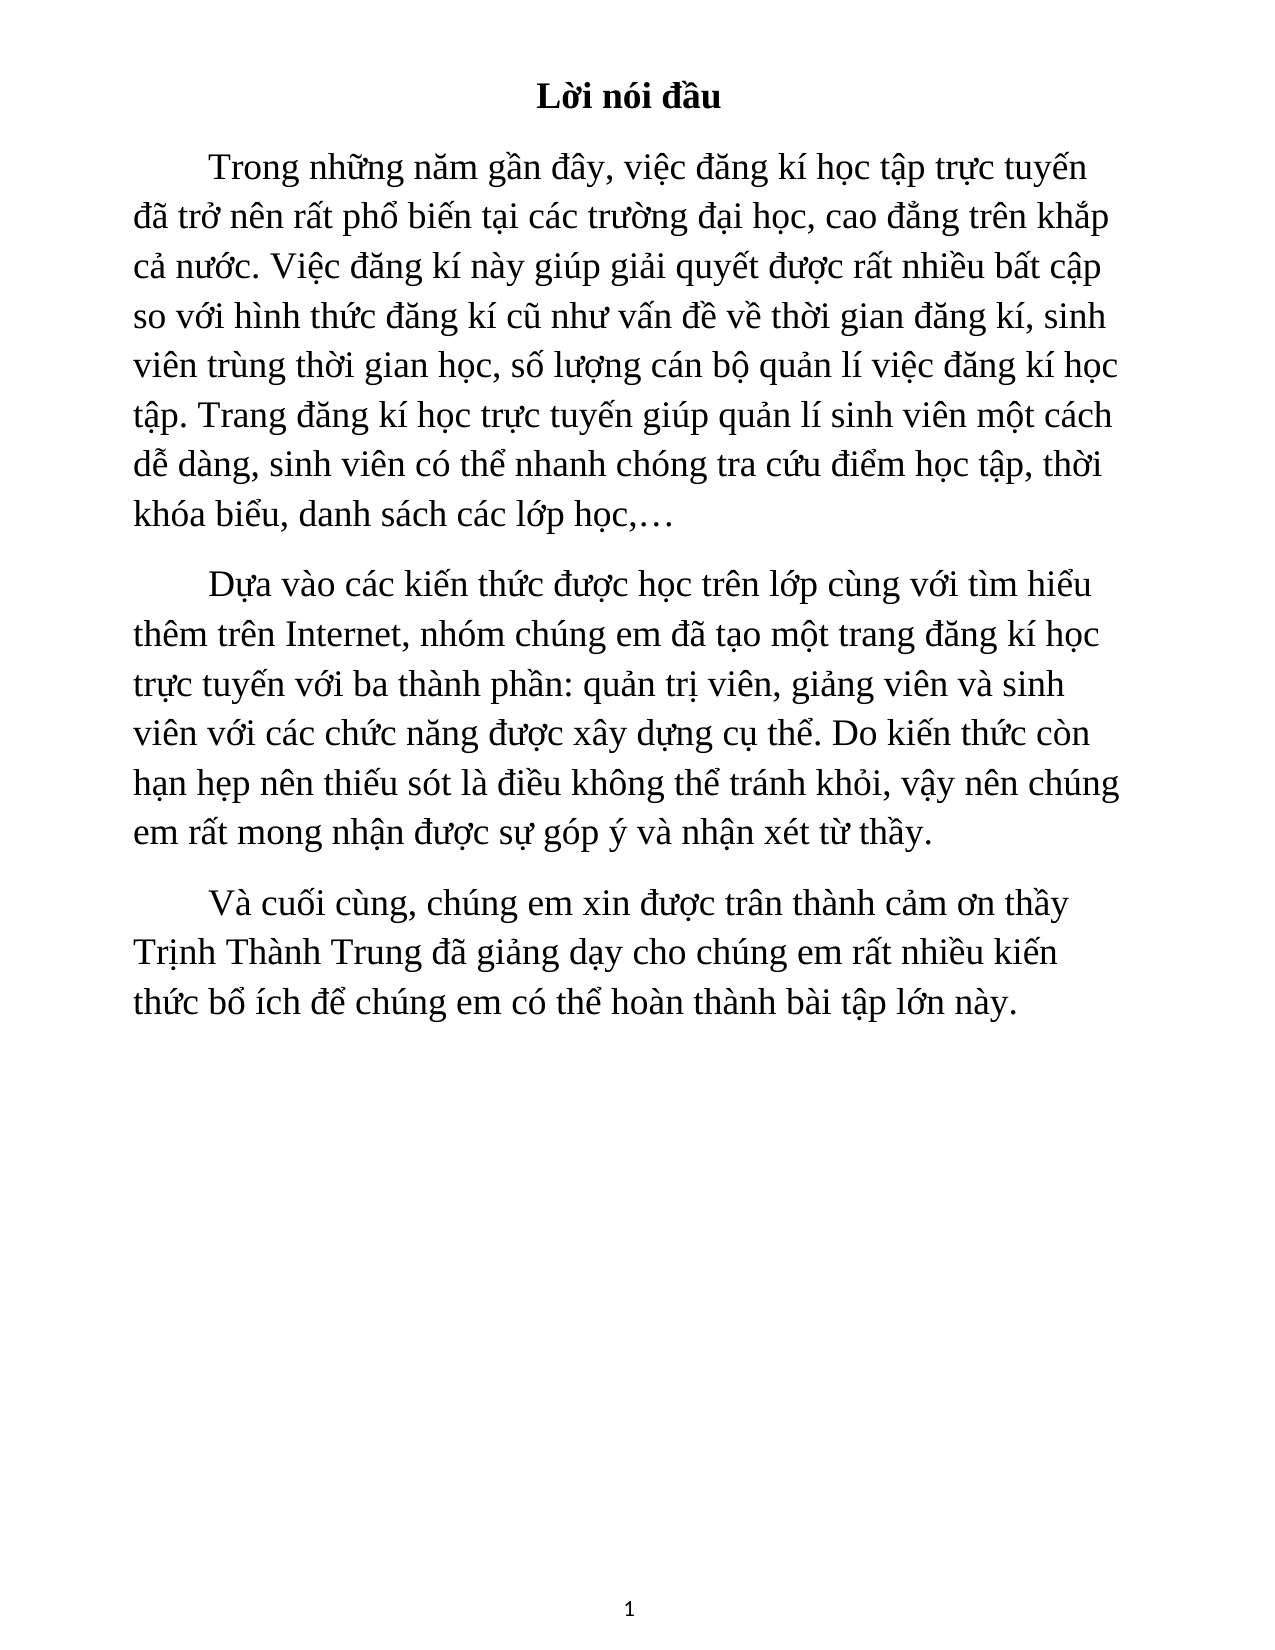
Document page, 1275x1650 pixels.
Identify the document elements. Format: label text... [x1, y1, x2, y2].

list Và cuối cùng, chúng em xin được trân thành cảm ơn thầy Trịnh Thành Trung đã giảng dạy cho chúng em rất nhiều kiến thức bổ ích để chúng em có thể hoàn thành bài tập lớn này. [133, 880, 1125, 1022]
list Lời nói đầu [133, 74, 1125, 117]
list Dựa vào các kiến thức được học trên lớp cùng với tìm hiểu thêm trên Internet, nhóm chúng em đã tạo một trang đăng kí học trực tuyến với ba thành phần: quản trị viên, giảng viên và sinh viên với các chức năng được xây dựng cụ thể. Do kiến thức còn hạn hẹp nên thiếu sót là điều không thể tránh khỏi, vậy nên chúng em rất mong nhận được sự góp ý và nhận xét từ thầy. [133, 562, 1125, 853]
list Trong những năm gần đây, việc đăng kí học tập trực tuyến đã trở nên rất phổ biến tại các trường đại học, cao đẳng trên khắp cả nước. Việc đăng kí này giúp giải quyết được rất nhiều bất cập so với hình thức đăng kí cũ như vấn đề về thời gian đăng kí, sinh viên trùng thời gian học, số lượng cán bộ quản lí việc đăng kí học tập. Trang đăng kí học trực tuyến giúp quản lí sinh viên một cách dễ dàng, sinh viên có thể nhanh chóng tra cứu điểm học tập, thời khóa biểu, danh sách các lớp học,… [133, 144, 1125, 534]
